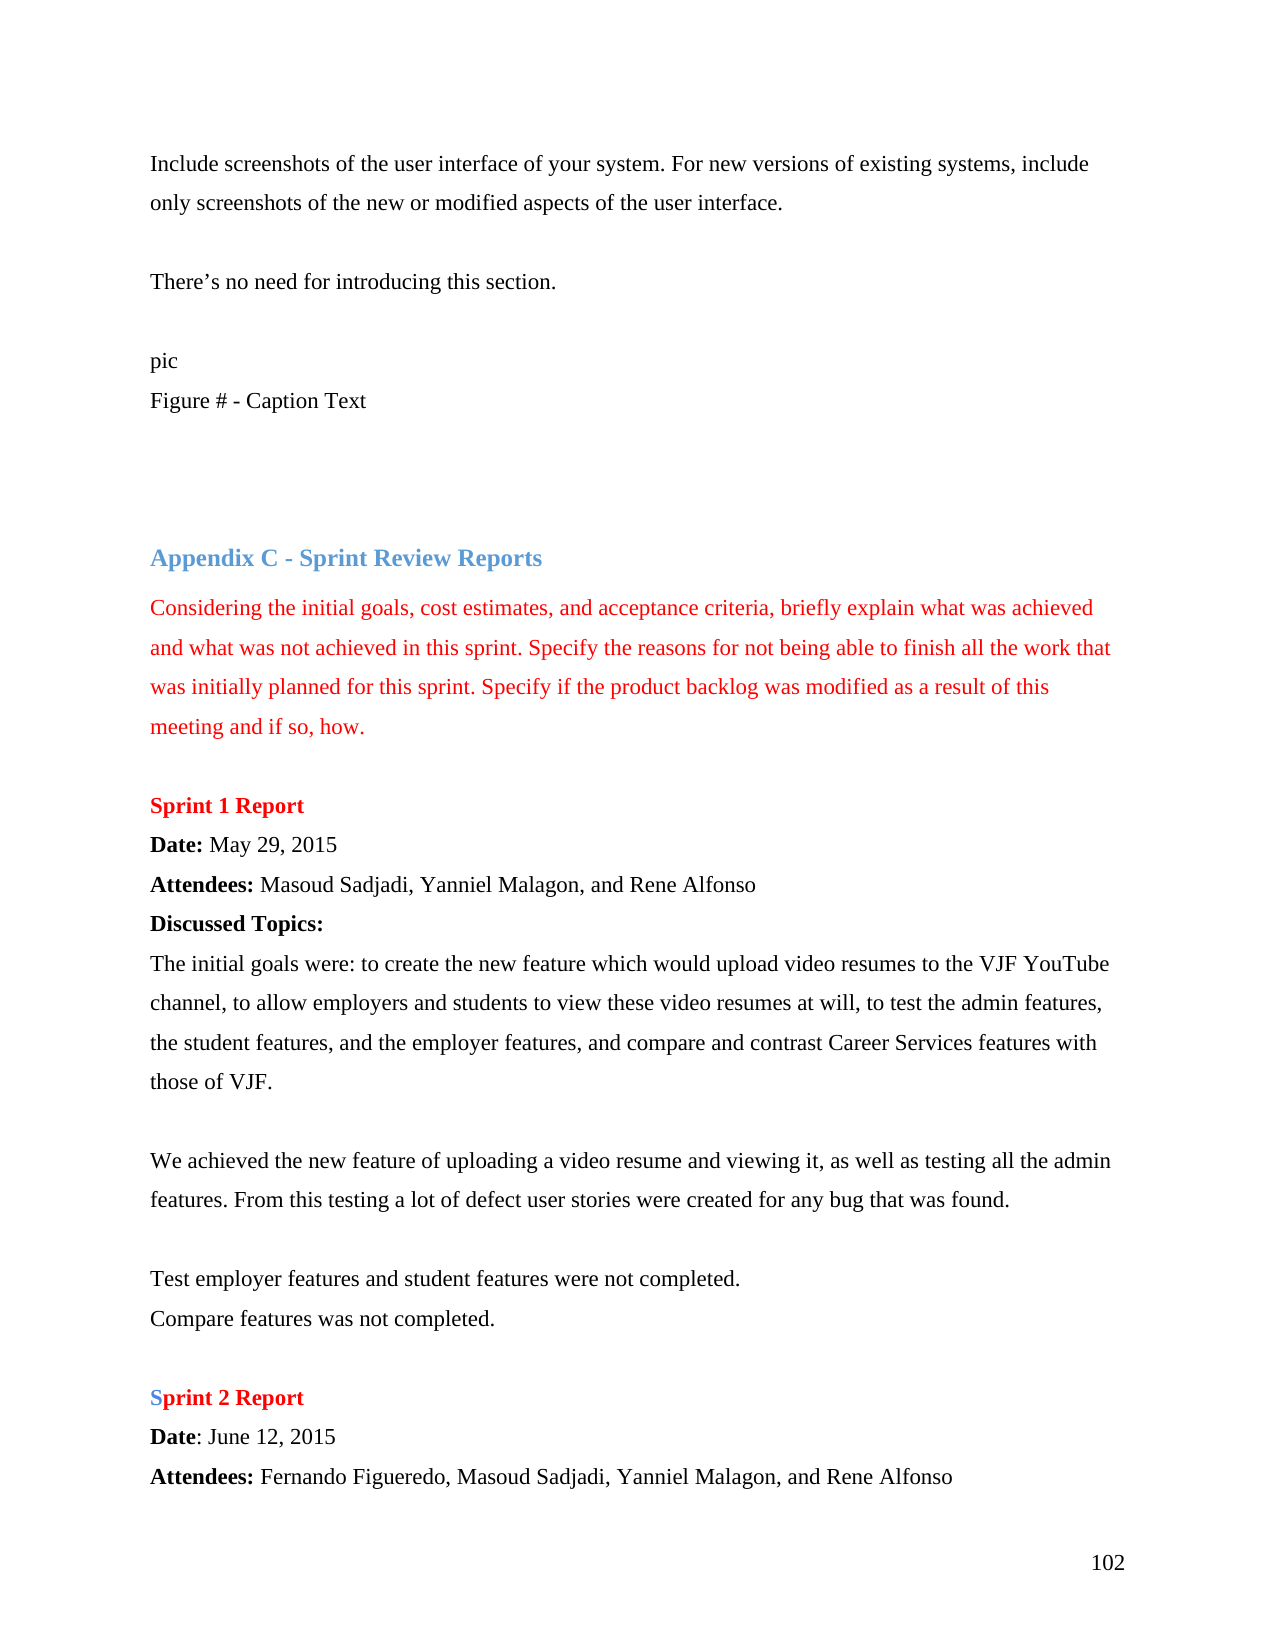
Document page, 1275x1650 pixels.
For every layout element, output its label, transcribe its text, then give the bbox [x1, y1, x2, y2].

text Attendees: Fernando Figueredo, Masoud Sadjadi, Yanniel Malagon, and Rene Alfonso [150, 1463, 1125, 1489]
text pic [150, 347, 1125, 374]
text We achieved the new feature of uploading a video resume and viewing it, as well as testing all the admin features. From this testing a lot of defect user stories were created for any bug that was found. [150, 1147, 1125, 1213]
text Attendees: Masoud Sadjadi, Yanniel Malagon, and Rene Alfonso [150, 871, 1125, 897]
text There’s no need for introducing this section. [150, 268, 1125, 295]
text Compare features was not completed. [150, 1305, 1125, 1331]
text Considering the initial goals, cost estimates, and acceptance criteria, briefly explain what was achieved and what was not achieved in this sprint. Specify the reasons for not being able to finish all the work that was initially planned for this sprint. Specify if the product backlog was modified as a result of this meeting and if so, how. [150, 594, 1125, 739]
text The initial goals were: to create the new feature which would upload video resumes to the VJF YouTube channel, to allow employers and students to view these video resumes at will, to test the admin features, the student features, and the employer features, and compare and contrast Career Services features with those of VJF. [150, 949, 1125, 1094]
text Sprint 2 Report [150, 1384, 1125, 1410]
text Include screenshots of the user interface of your system. For new versions of existing systems, include only screenshots of the new or modified aspects of the user interface. [150, 150, 1125, 216]
text Figure # - Caption Text [150, 387, 1125, 413]
text Test employer features and student features were not completed. [150, 1265, 1125, 1292]
text Date: June 12, 2015 [150, 1423, 1125, 1450]
subtitle Appendix C - Sprint Review Reports [150, 543, 1125, 572]
text Discussed Topics: [150, 910, 1125, 936]
text Sprint 1 Report [150, 792, 1125, 818]
text Date: May 29, 2015 [150, 831, 1125, 857]
